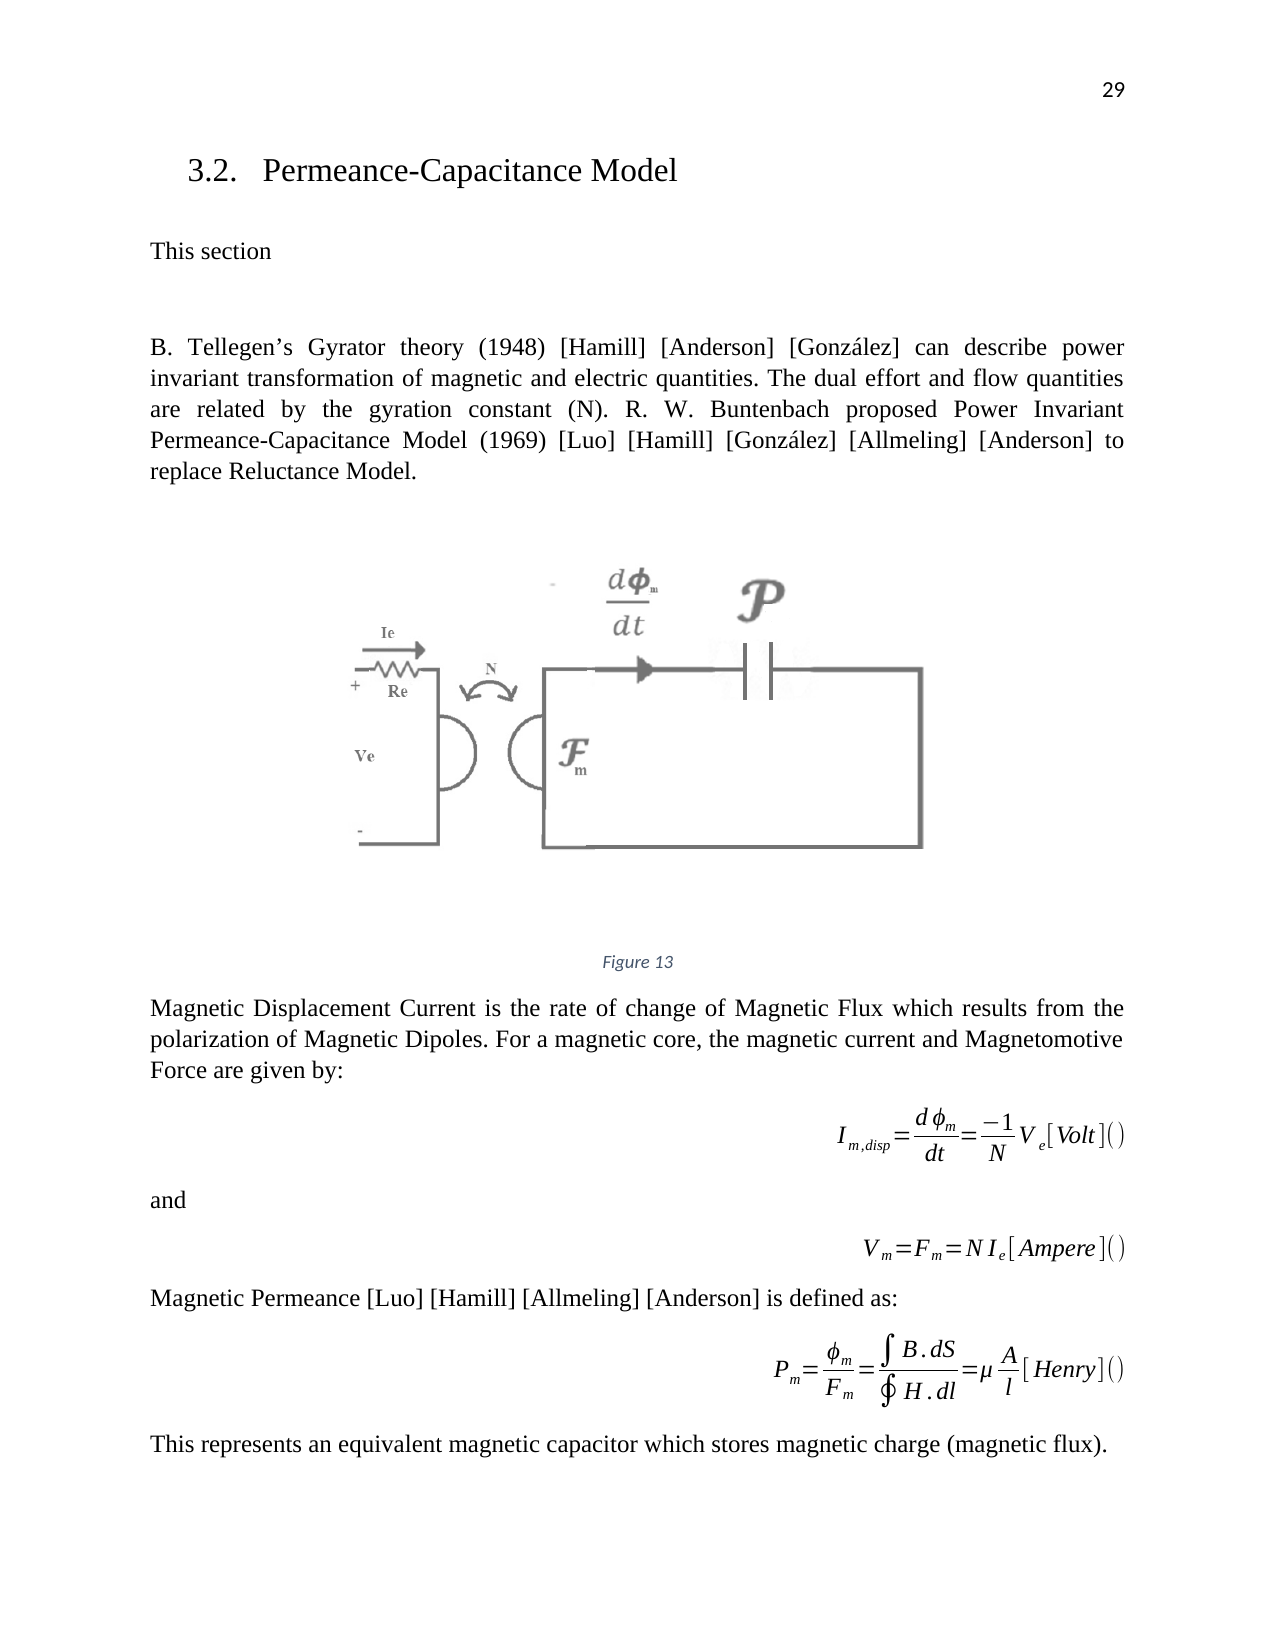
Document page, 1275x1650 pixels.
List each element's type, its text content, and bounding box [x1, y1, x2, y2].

text and [150, 1185, 1125, 1214]
text This section [150, 236, 1125, 265]
text Figure [150, 950, 1125, 973]
text Magnetic Displacement Current is the rate of change of Magnetic Flux which results from the polarization of Magnetic Dipoles. For a magnetic core, the magnetic current and Magnetomotive Force are given by: [150, 993, 1125, 1084]
subtitle Permeance-Capacitance Model [187, 150, 1125, 188]
text B. Tellegen’s Gyrator theory (1948) [Hamill] [Anderson] [González] can describe power invariant transformation of magnetic and electric quantities. The dual effort and flow quantities are related by the gyration constant (N). R. W. Buntenbach proposed Power Invariant Permeance-Capacitance Model (1969) [Luo] [Hamill] [González] [Allmeling] [Anderson] to replace Reluctance Model. [150, 332, 1125, 485]
text This represents an equivalent magnetic capacitor which stores magnetic charge (magnetic flux). [150, 1429, 1125, 1458]
text Magnetic Permeance [Luo] [Hamill] [Allmeling] [Anderson] is defined as: [150, 1283, 1125, 1312]
